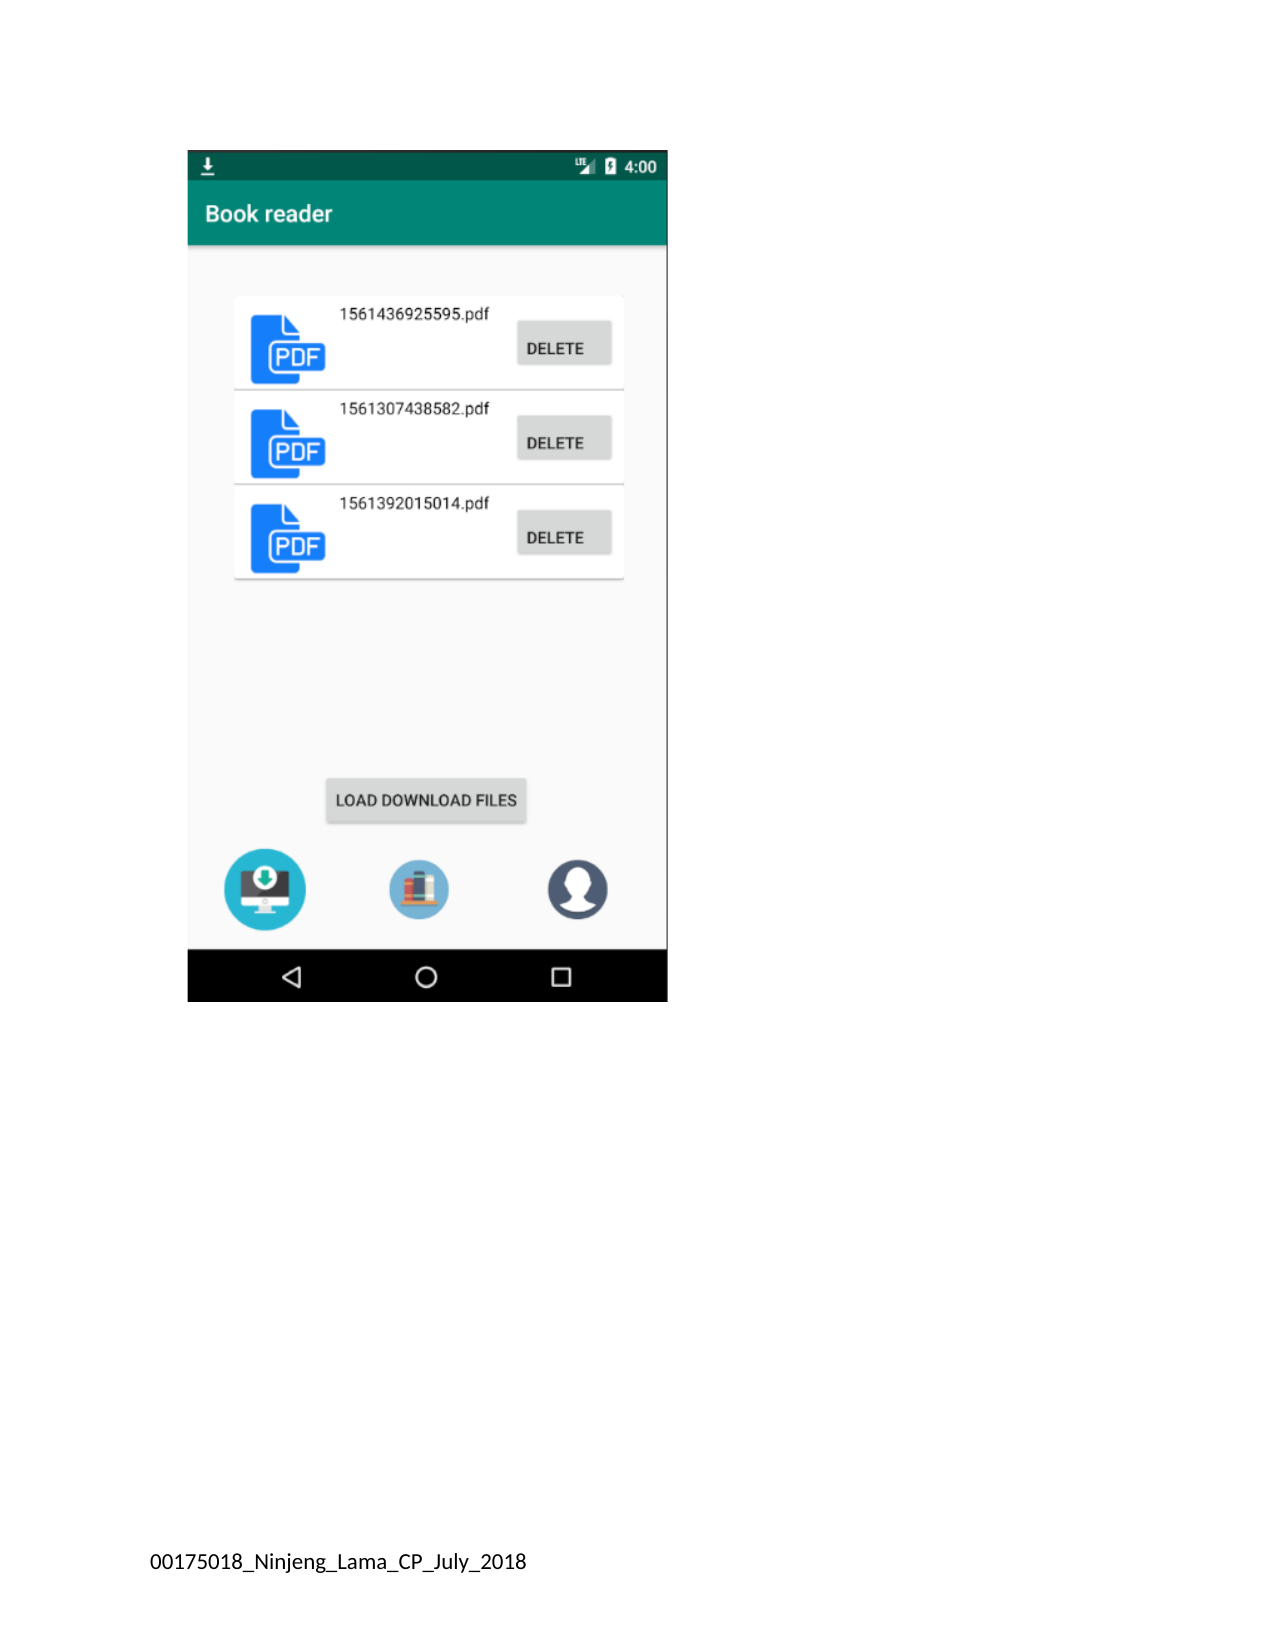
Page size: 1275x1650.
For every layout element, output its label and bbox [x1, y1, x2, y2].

picture [187, 150, 668, 1002]
